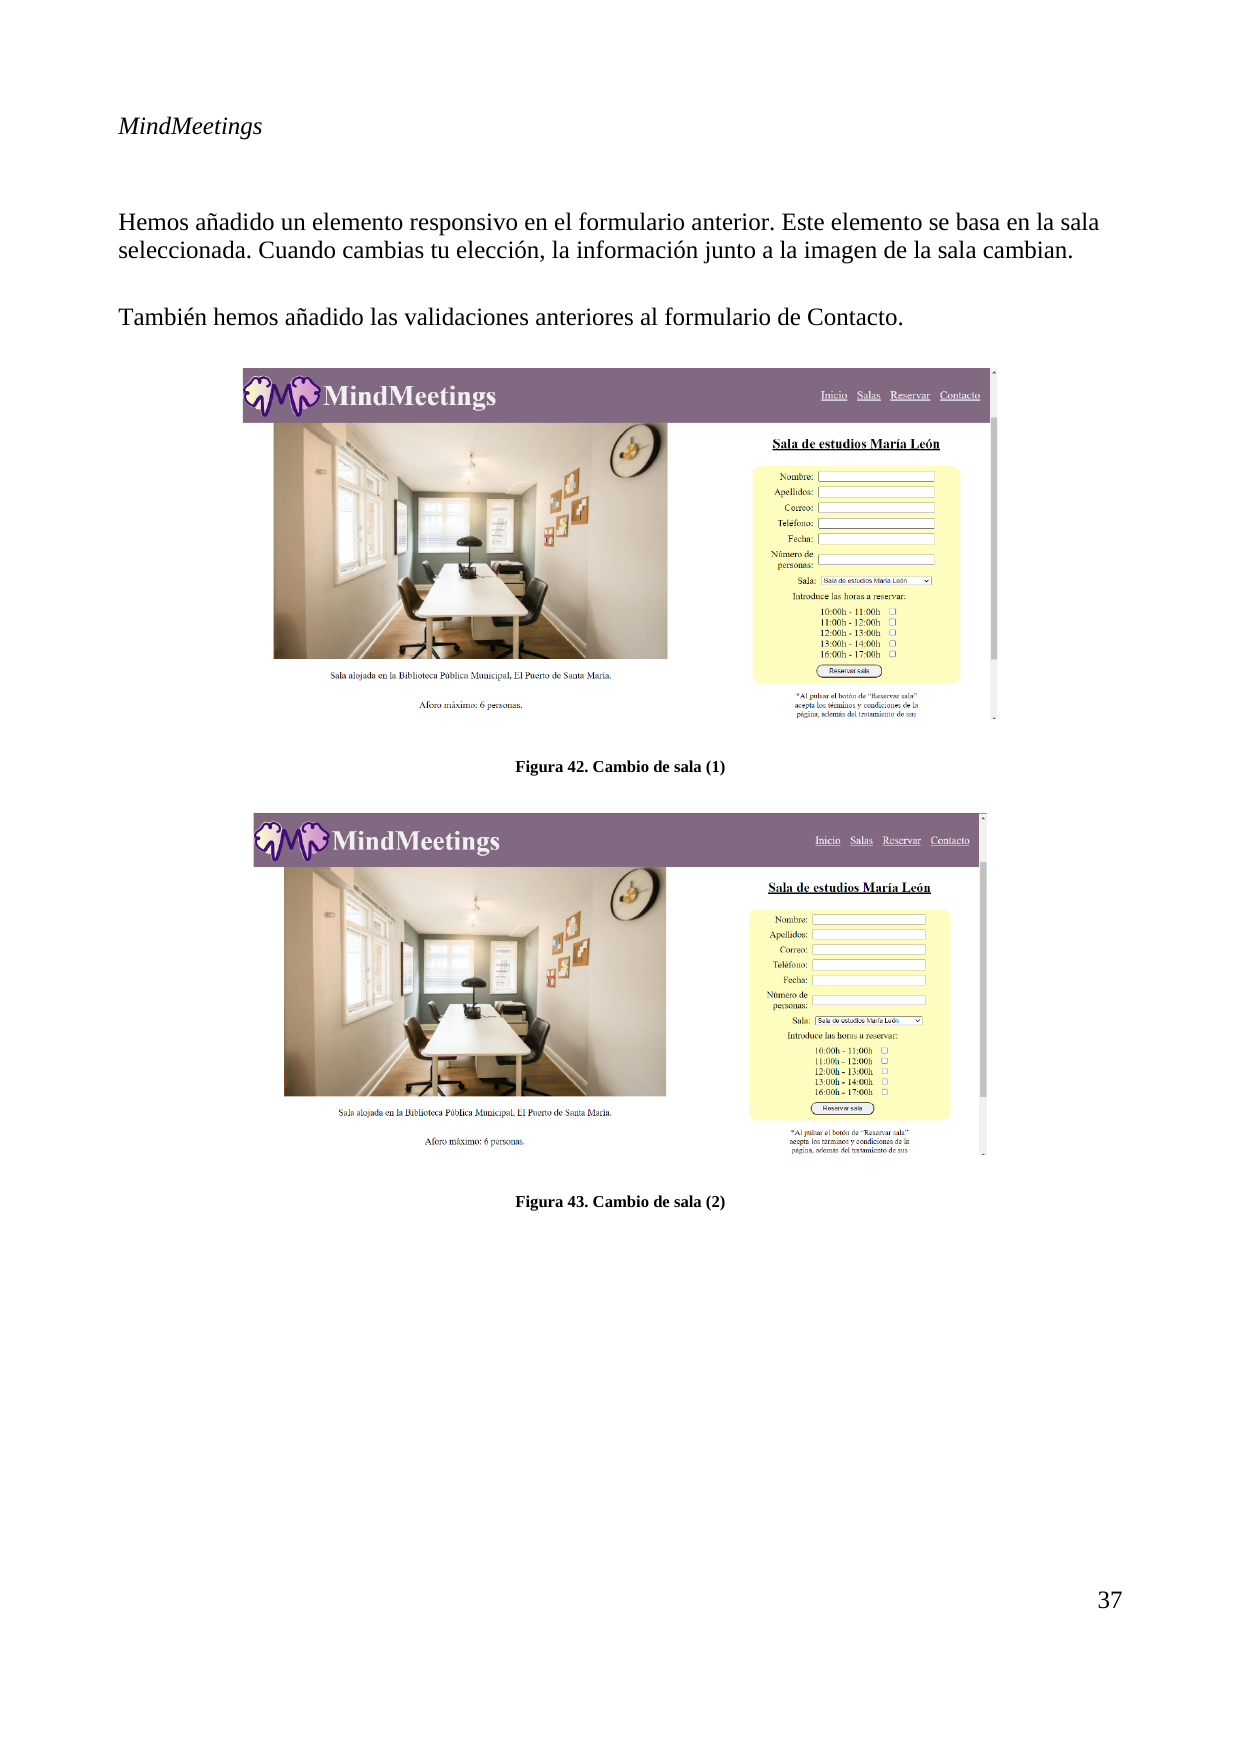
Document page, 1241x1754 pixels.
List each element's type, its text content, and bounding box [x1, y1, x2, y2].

picture [253, 813, 987, 1155]
picture [242, 368, 998, 719]
text Hemos añadido un elemento responsivo en el formulario anterior. Este elemento se basa en la sala seleccionada. Cuando cambias tu elección, la información junto a la imagen de la sala cambian. [118, 207, 1122, 264]
text También hemos añadido las validaciones anteriores al formulario de Contacto. [118, 302, 1122, 331]
